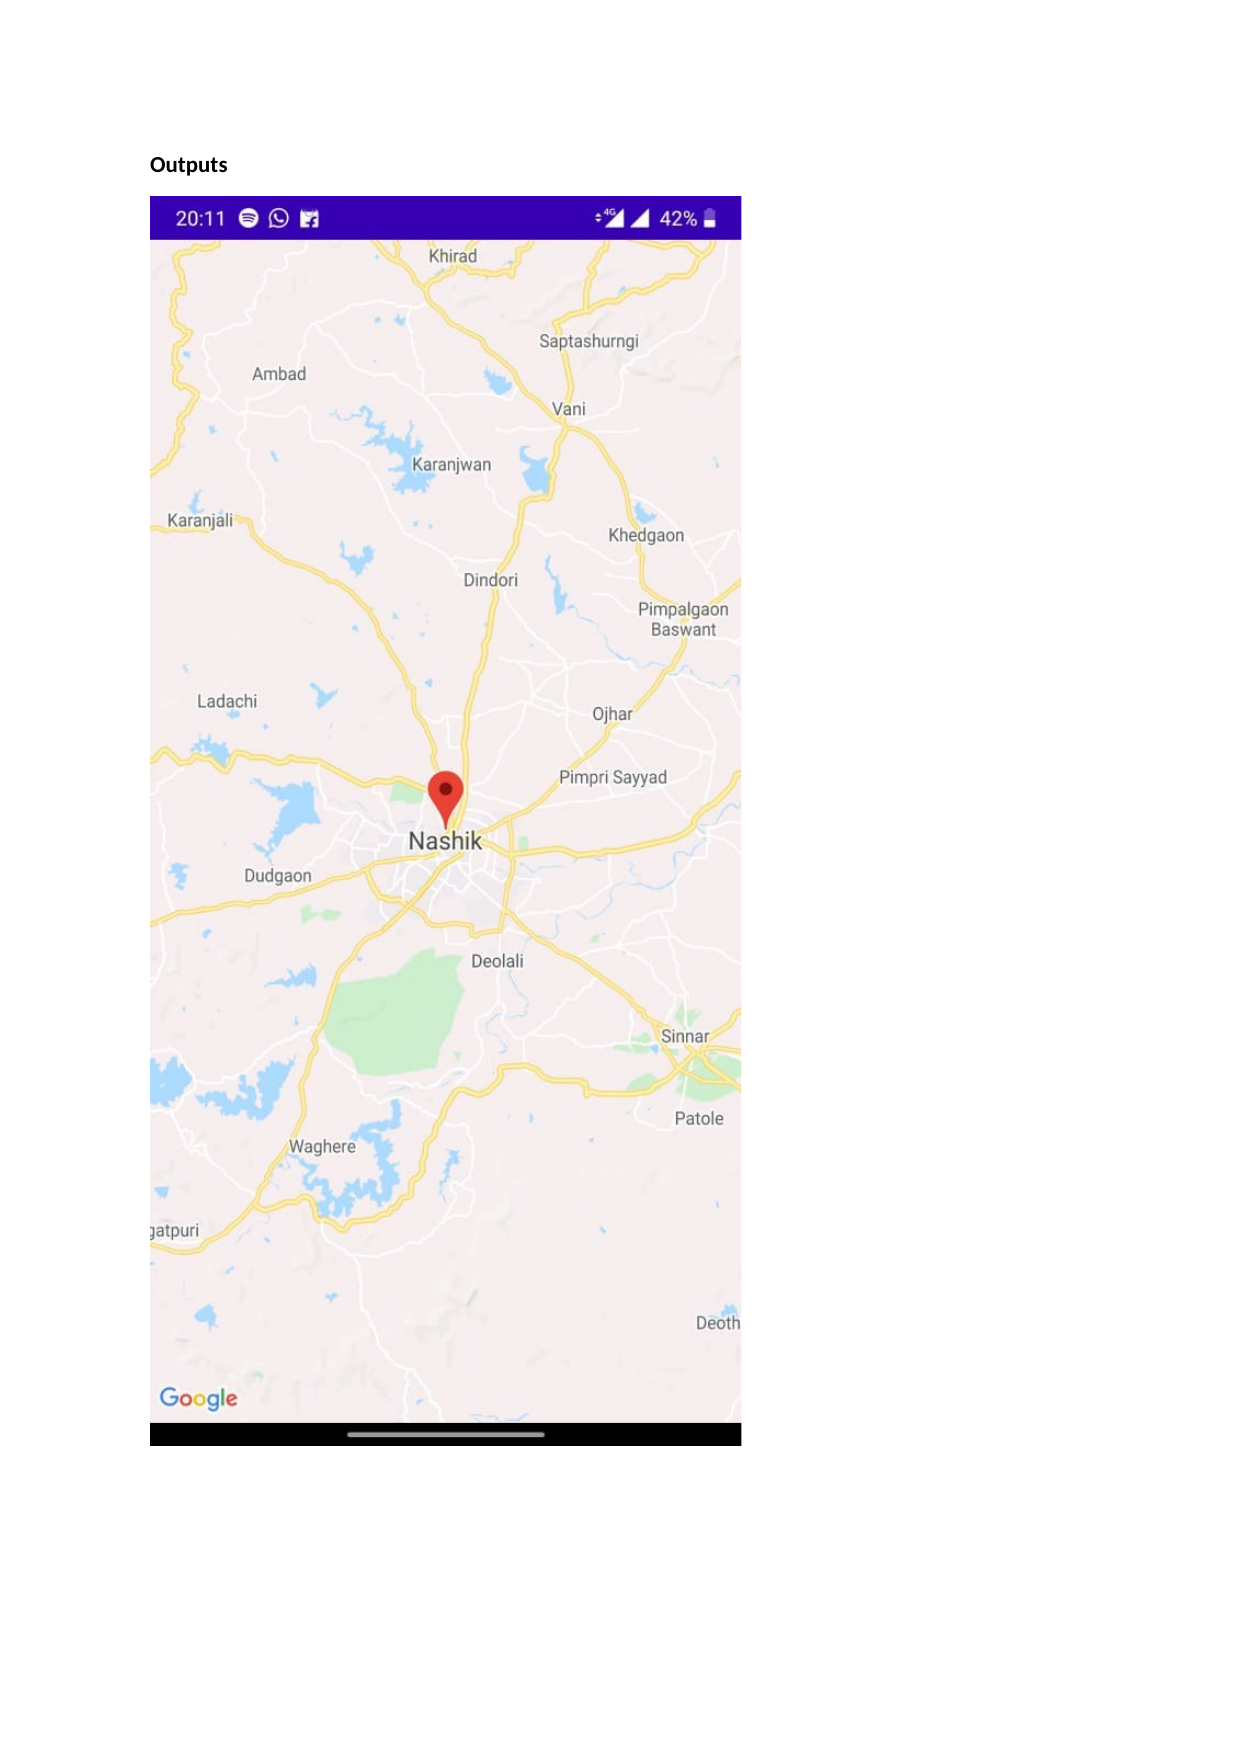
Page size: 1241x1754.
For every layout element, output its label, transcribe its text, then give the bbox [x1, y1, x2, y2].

text Outputs [150, 150, 1090, 178]
picture [150, 196, 742, 1446]
